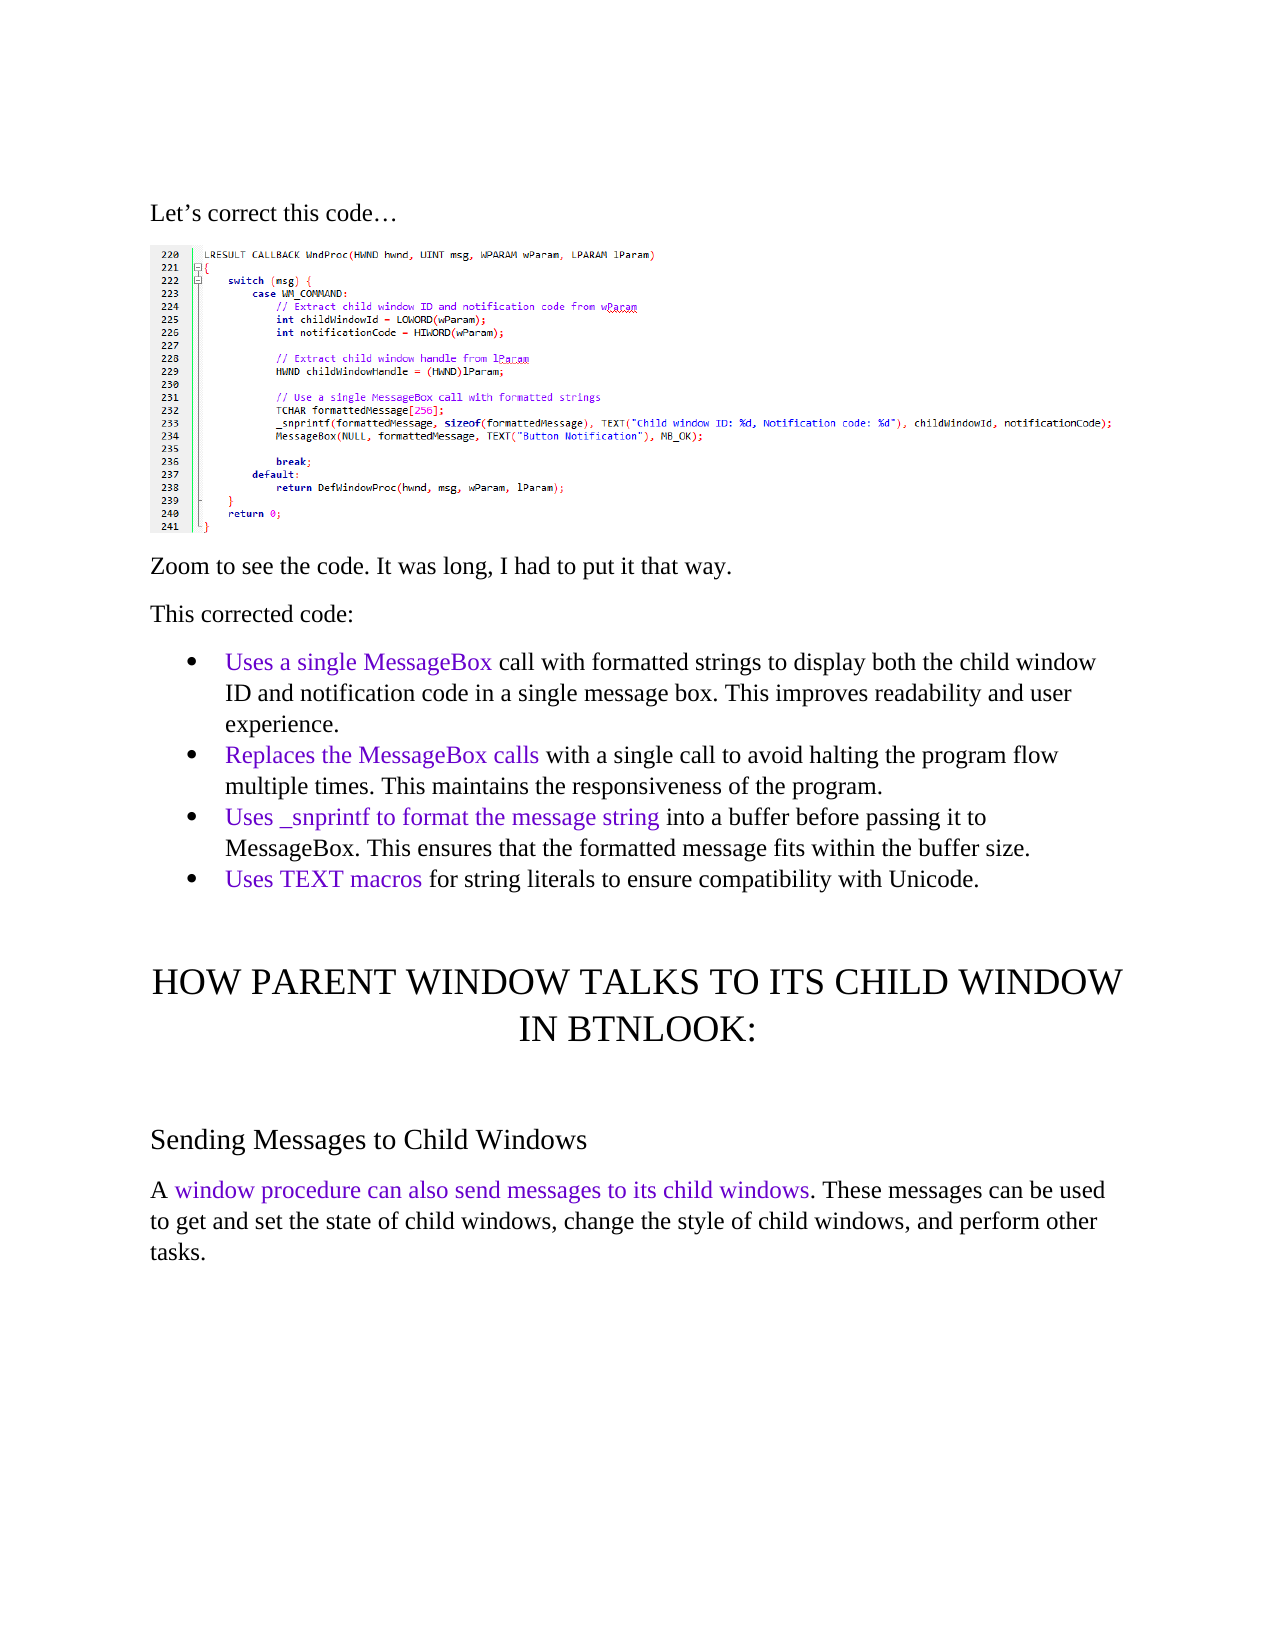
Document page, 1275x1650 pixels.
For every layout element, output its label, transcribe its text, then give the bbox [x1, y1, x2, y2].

list Uses TEXT macros for string literals to ensure compatibility with Unicode. [187, 864, 1125, 893]
list Uses a single MessageBox call with formatted strings to display both the child window ID and notification code in a single message box. This improves readability and user experience. [187, 647, 1125, 737]
text Sending Messages to Child Windows [150, 1122, 1125, 1156]
picture [150, 245, 1125, 533]
text A window procedure can also send messages to its child windows. These messages can be used to get and set the state of child windows, change the style of child windows, and perform other tasks. [150, 1175, 1125, 1266]
text Zoom to see the code. It was long, I had to put it that way. [150, 551, 1125, 580]
list Uses _snprintf to format the message string into a buffer before passing it to MessageBox. This ensures that the formatted message fits within the buffer size. [187, 802, 1125, 862]
list Replaces the MessageBox calls with a single call to avoid halting the program flow multiple times. This maintains the responsiveness of the program. [187, 740, 1125, 799]
text HOW PARENT WINDOW TALKS TO ITS CHILD WINDOW IN BTNLOOK: [150, 959, 1125, 1049]
text Let’s correct this code… [150, 198, 1125, 226]
text This corrected code: [150, 599, 1125, 628]
